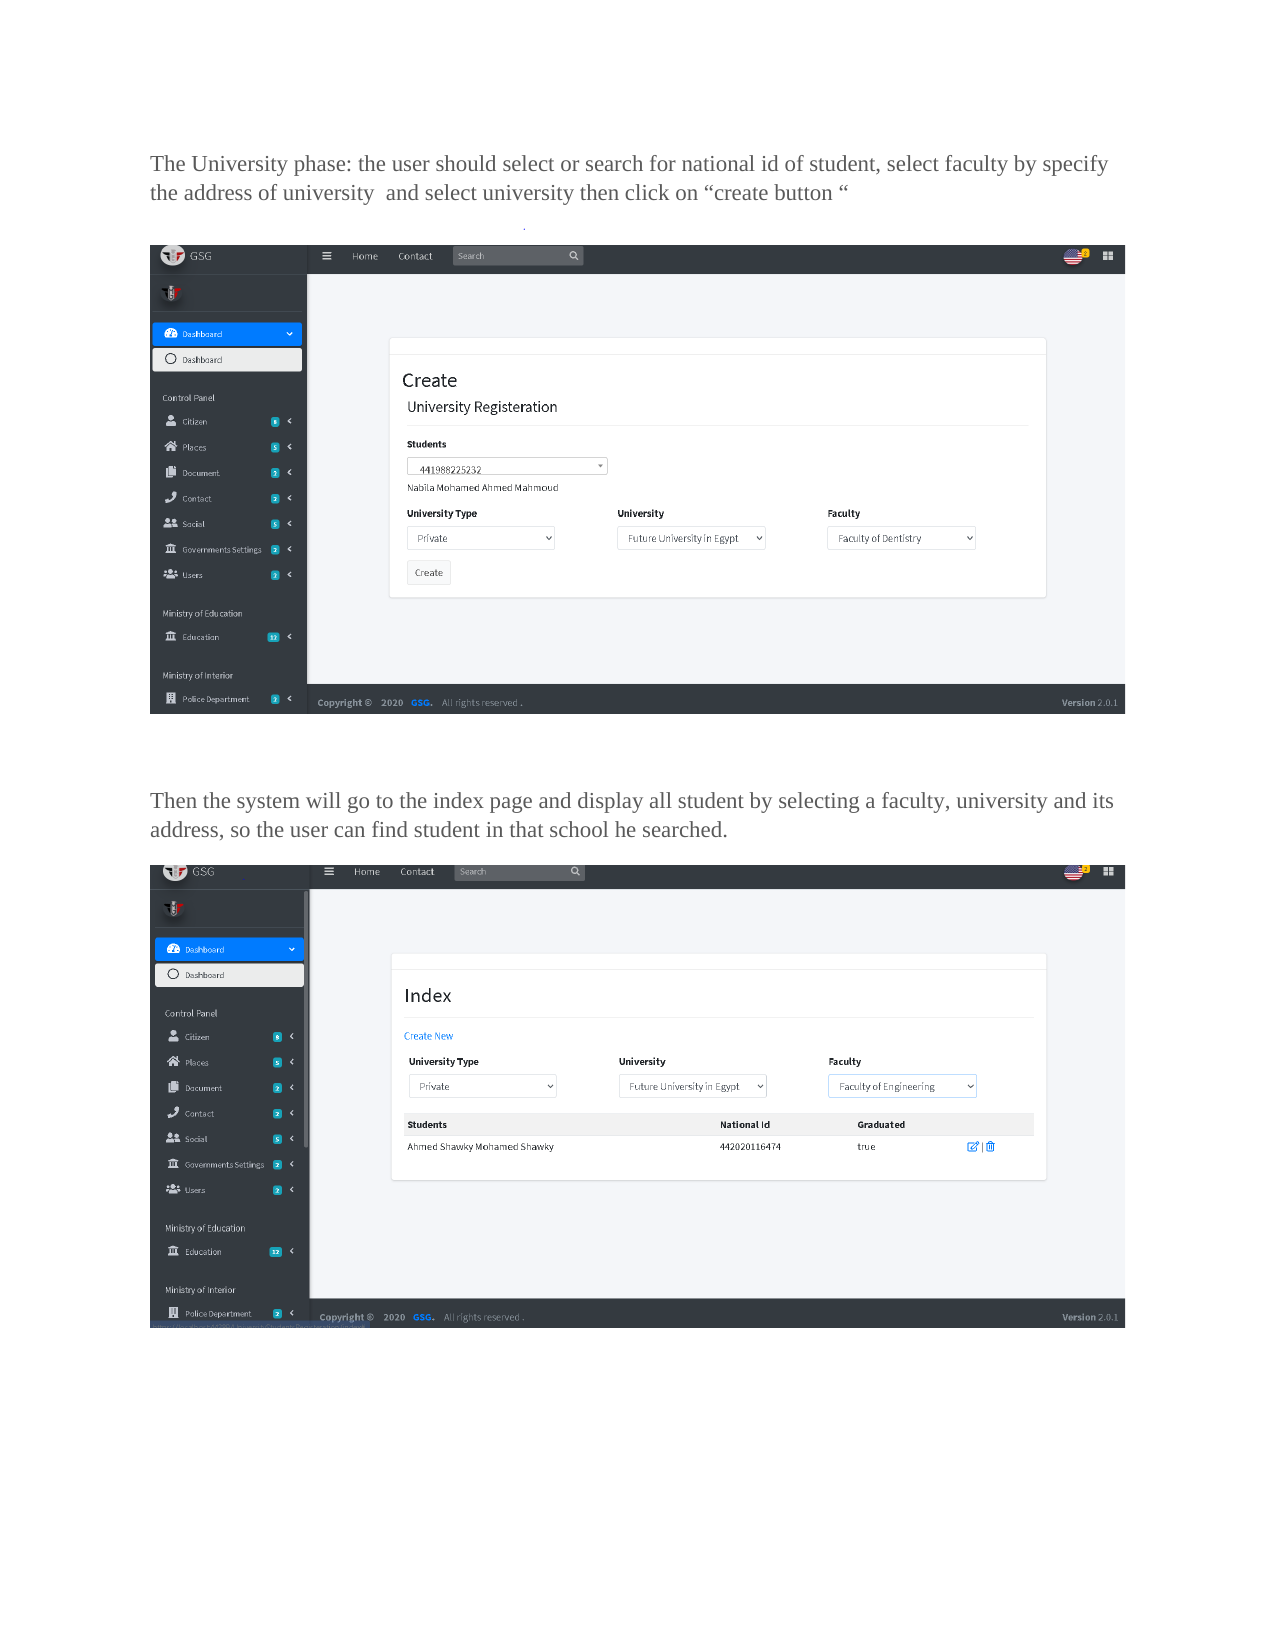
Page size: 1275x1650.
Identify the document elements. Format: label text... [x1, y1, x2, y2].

text The University phase: the user should select or search for national id of student, select faculty by specify the address of university and select university then click on “create button “ [150, 150, 1125, 205]
text Then the system will go to the index page and display all student by selecting a faculty, university and its address, so the user can find student in that school he searched. [150, 787, 1125, 842]
picture [150, 865, 1125, 1328]
picture [150, 228, 1125, 714]
